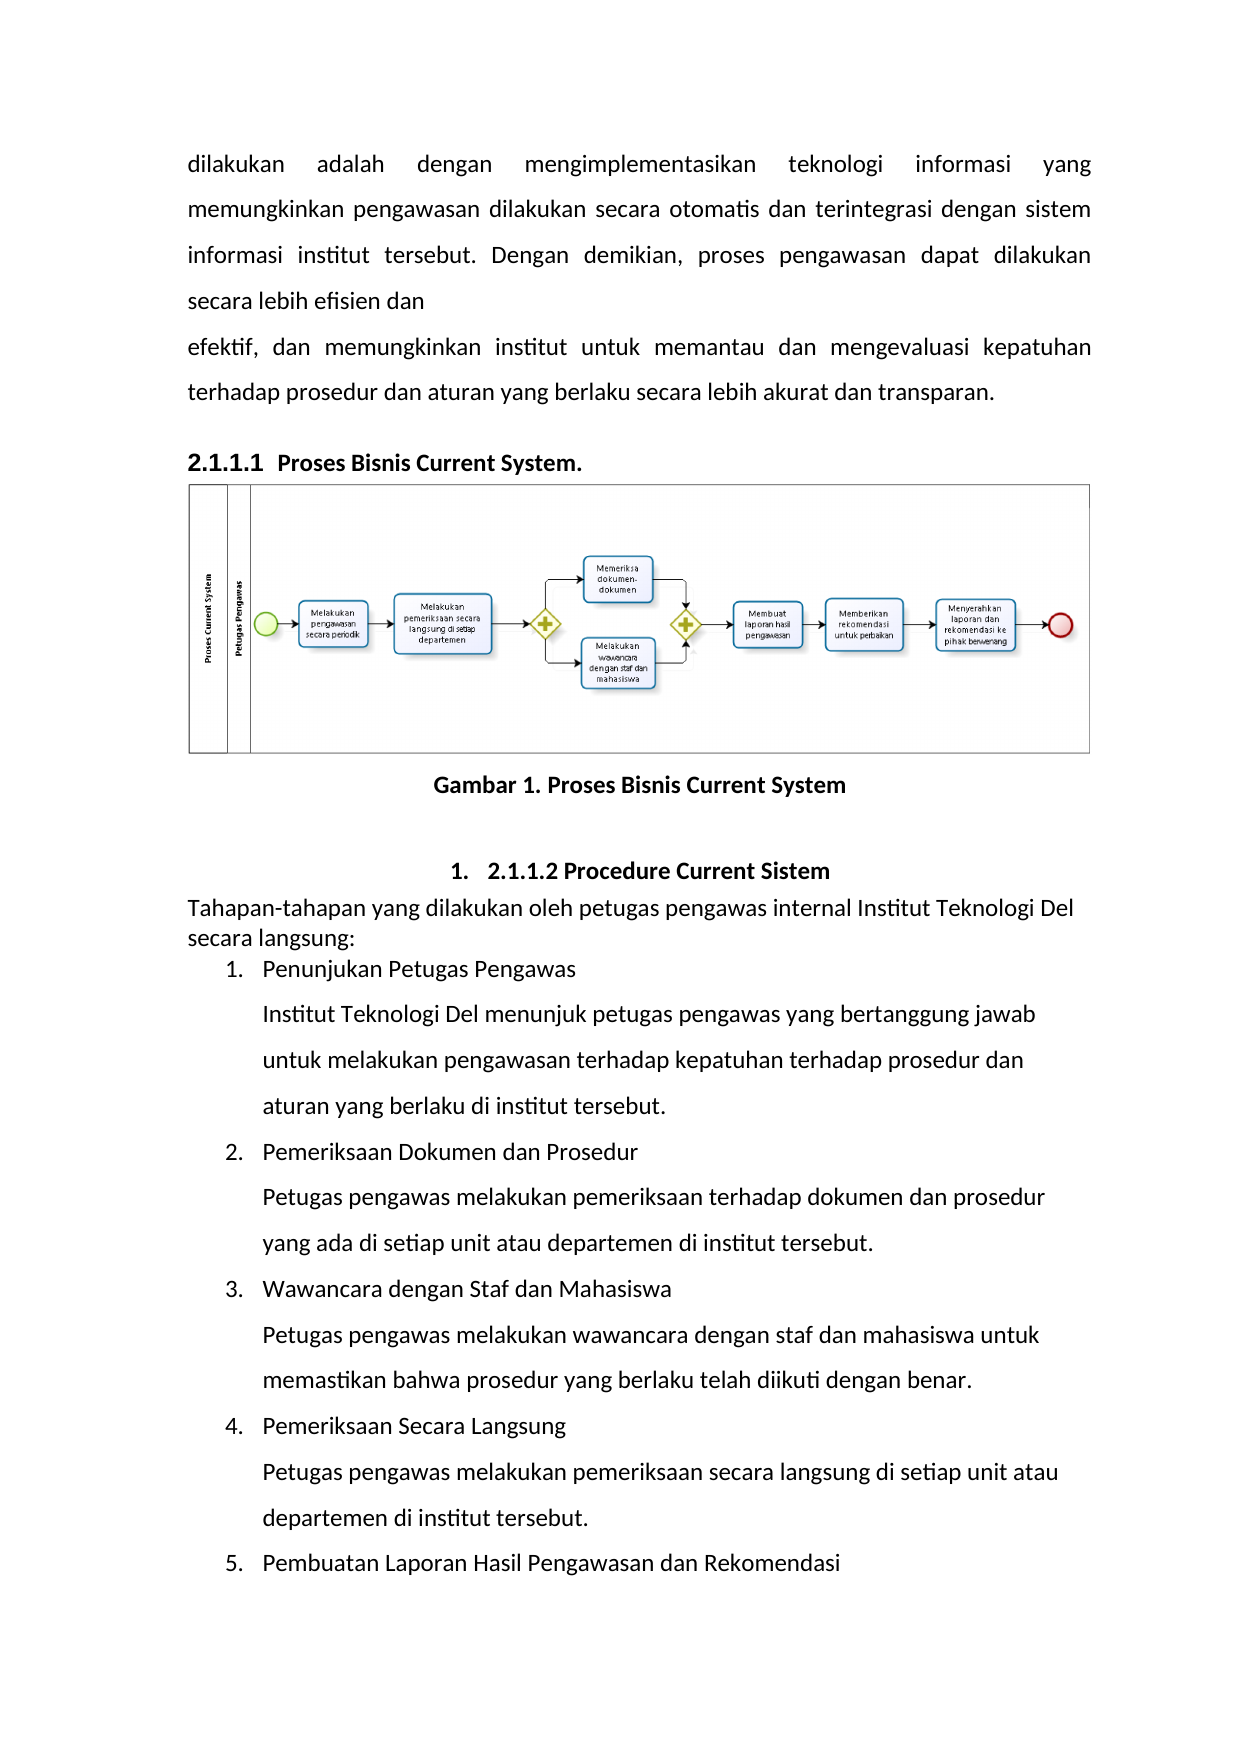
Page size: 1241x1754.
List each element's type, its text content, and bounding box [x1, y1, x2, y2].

text Tahapan-tahapan yang dilakukan oleh petugas pengawas internal Institut Teknologi Del secara langsung: [187, 892, 1092, 953]
subtitle 2.1.1.2 Procedure Current Sistem [450, 855, 1092, 886]
subtitle Proses Bisnis Current System. [187, 447, 1092, 478]
text Institut Teknologi Del menunjuk petugas pengawas yang bertanggung jawab untuk melakukan pengawasan terhadap kepatuhan terhadap prosedur dan aturan yang berlaku di institut tersebut. [262, 999, 1092, 1121]
text Gambar 1. Proses Bisnis Current System [187, 769, 1092, 799]
list Pemeriksaan Secara Langsung [225, 1410, 1092, 1441]
list Pemeriksaan Dokumen dan Prosedur [225, 1136, 1092, 1166]
text Petugas pengawas melakukan pemeriksaan secara langsung di setiap unit atau departemen di institut tersebut. [262, 1456, 1092, 1532]
text Petugas pengawas melakukan pemeriksaan terhadap dokumen dan prosedur yang ada di setiap unit atau departemen di institut tersebut. [262, 1182, 1092, 1258]
text efektif, dan memungkinkan institut untuk memantau dan mengevaluasi kepatuhan terhadap prosedur dan aturan yang berlaku secara lebih akurat dan transparan. [187, 331, 1092, 407]
list Pembuatan Laporan Hasil Pengawasan dan Rekomendasi [225, 1547, 1092, 1578]
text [187, 148, 1092, 315]
list Penunjukan Petugas Pengawas [225, 953, 1092, 983]
list Wawancara dengan Staf dan Mahasiswa [225, 1273, 1092, 1303]
text Petugas pengawas melakukan wawancara dengan staf dan mahasiswa untuk memastikan bahwa prosedur yang berlaku telah diikuti dengan benar. [262, 1319, 1092, 1395]
picture [187, 483, 1093, 755]
